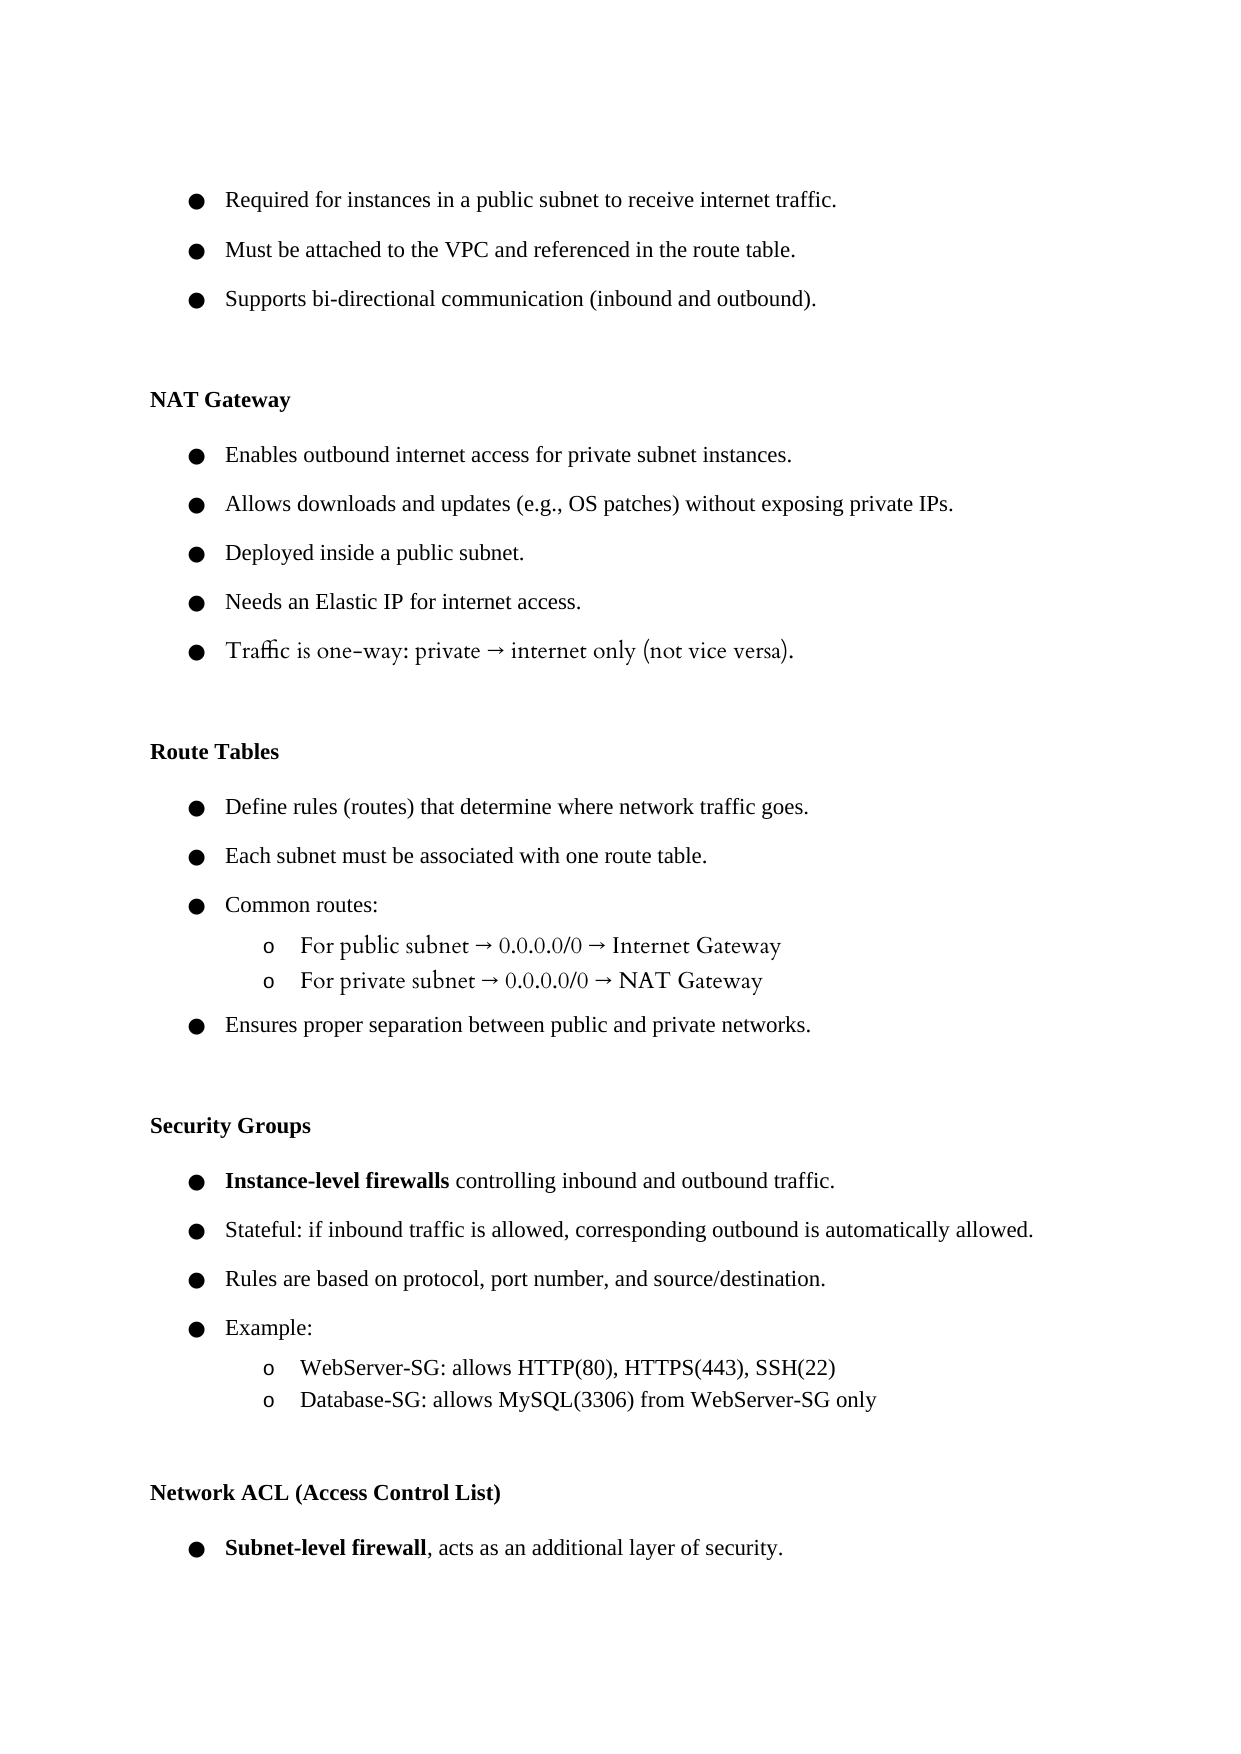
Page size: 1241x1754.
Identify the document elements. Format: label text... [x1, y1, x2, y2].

list Subnet-level firewall, acts as an additional layer of security. [187, 1524, 1117, 1567]
text NAT Gateway [150, 386, 1117, 412]
text Route Tables [150, 738, 1117, 764]
list Stateful: if inbound traffic is allowed, corresponding outbound is automatically allowed. [187, 1207, 1117, 1249]
list Deployed inside a public subnet. [187, 529, 1117, 572]
list Rules are based on protocol, port number, and source/destination. [187, 1256, 1117, 1298]
list WebServer-SG: allows HTTP(80), HTTPS(443), SSH(22) [262, 1354, 1117, 1382]
list Allows downloads and updates (e.g., OS patches) without exposing private IPs. [187, 480, 1117, 523]
list Instance-level firewalls controlling inbound and outbound traffic. [187, 1158, 1117, 1200]
list Each subnet must be associated with one route table. [187, 832, 1117, 875]
list Supports bi-directional communication (inbound and outbound). [187, 275, 1117, 318]
list Ensures proper separation between public and private networks. [187, 1002, 1117, 1044]
list Define rules (routes) that determine where network traffic goes. [187, 783, 1117, 826]
list Example: [187, 1305, 1117, 1348]
text Network ACL (Access Control List) [150, 1479, 1117, 1505]
list Needs an Elastic IP for internet access. [187, 578, 1117, 621]
text Security Groups [150, 1113, 1117, 1139]
list Enables outbound internet access for private subnet instances. [187, 431, 1117, 474]
list Common routes: [187, 881, 1117, 924]
list Database-SG: allows MySQL(3306) from WebServer-SG only [262, 1386, 1117, 1413]
list Must be attached to the VPC and referenced in the route table. [187, 226, 1117, 269]
list Required for instances in a public subnet to receive internet traffic. [187, 177, 1117, 220]
